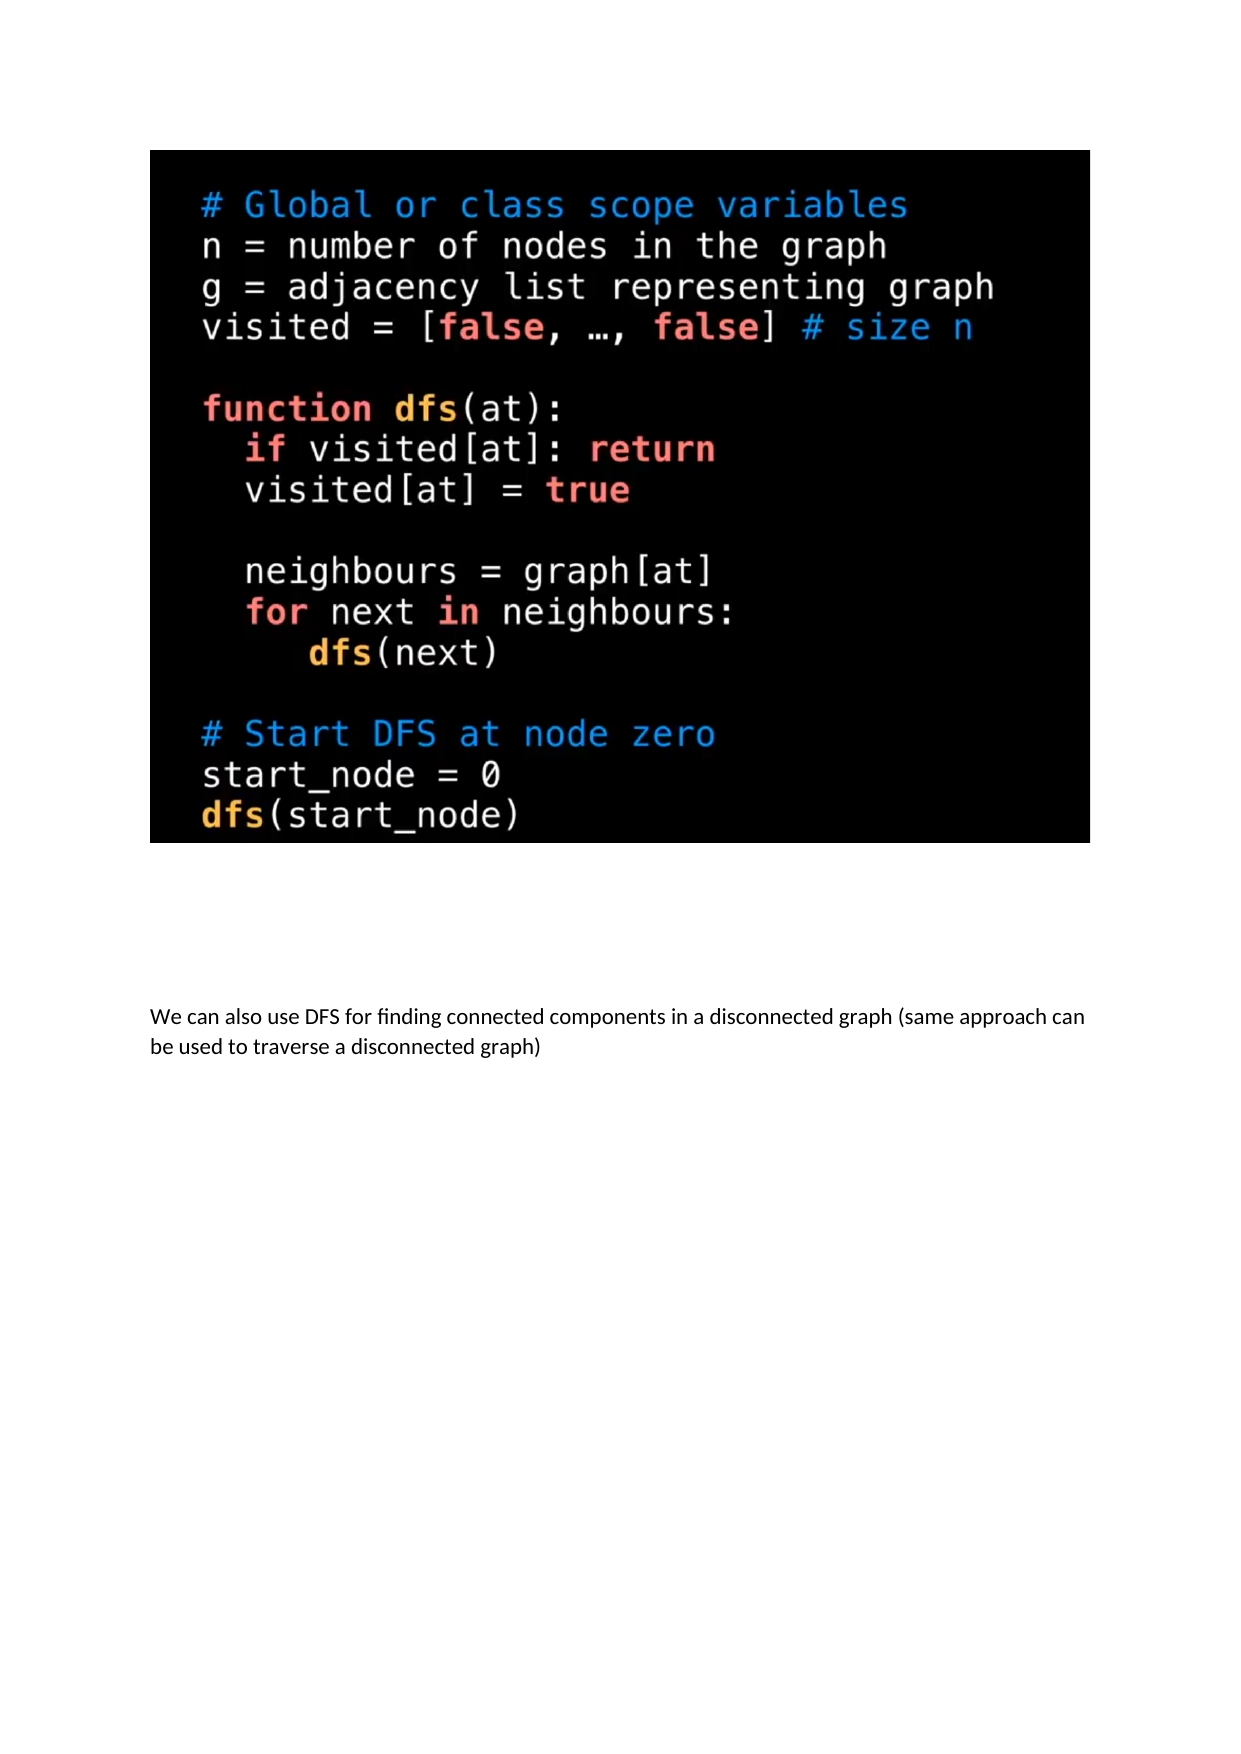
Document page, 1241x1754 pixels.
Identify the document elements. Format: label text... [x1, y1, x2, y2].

text We can also use DFS for finding connected components in a disconnected graph (same approach can be used to traverse a disconnected graph) [150, 1002, 1090, 1060]
picture [150, 150, 1091, 843]
